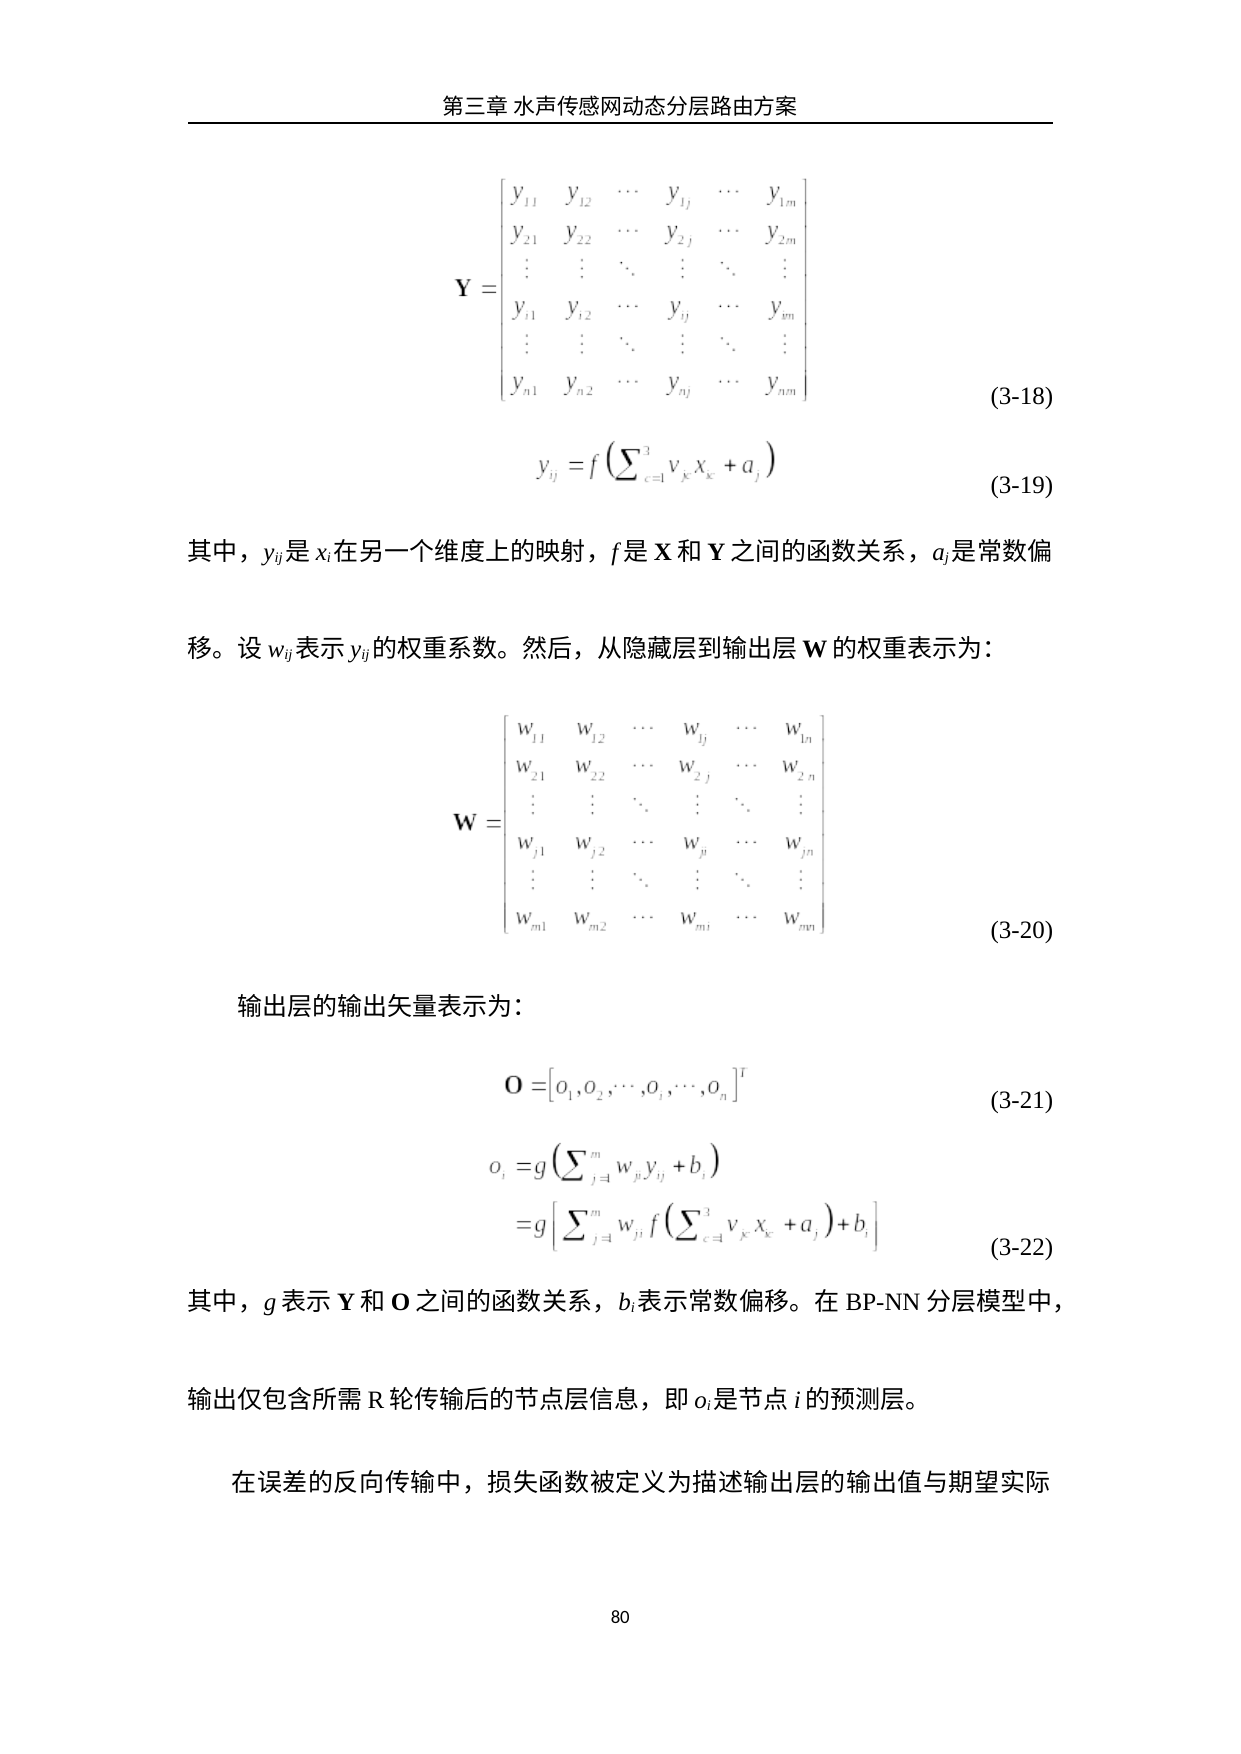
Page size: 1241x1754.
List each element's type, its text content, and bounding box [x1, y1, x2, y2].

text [187, 1448, 1053, 1513]
text (3-22) [187, 1136, 1053, 1266]
text 其中，yij是xi在另一个维度上的映射，f是X和Y之间的函数关系，aj是常数偏移。设wij表示yij的权重系数。然后，从隐藏层到输出层W的权重表示为： [187, 517, 1053, 679]
text (3-19) [187, 436, 1053, 501]
text (3-21) [187, 1056, 1053, 1121]
text (3-20) [187, 697, 1053, 957]
text 输出层的输出矢量表示为： [187, 972, 1053, 1037]
text (3-18) [187, 162, 1053, 422]
text 其中，g表示Y和O之间的函数关系，bi表示常数偏移。在BP-NN分层模型中，输出仅包含所需R轮传输后的节点层信息，即oi是节点i的预测层。 [187, 1267, 1053, 1430]
